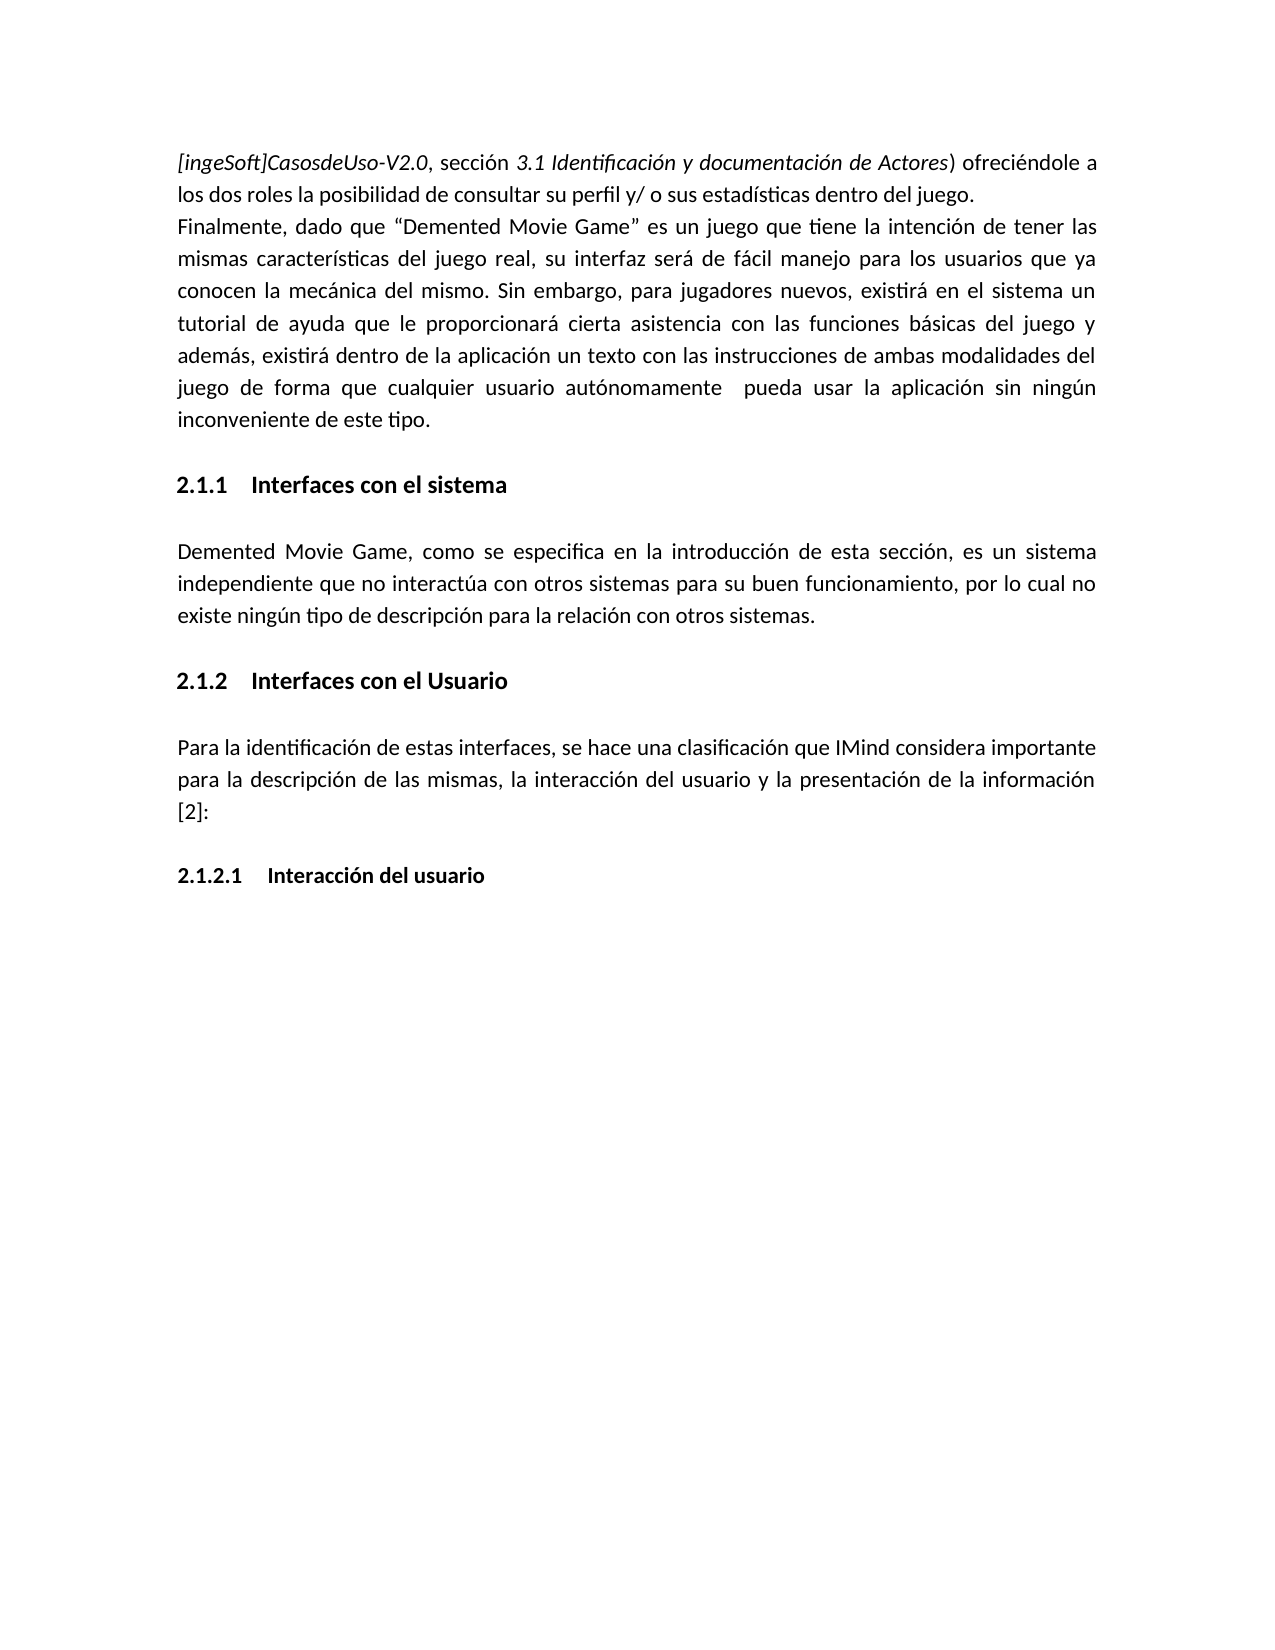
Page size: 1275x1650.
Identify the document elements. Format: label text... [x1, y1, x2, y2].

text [177, 148, 1098, 208]
text Demented Movie Game, como se especifica en la introducción de esta sección, es un sistema independiente que no interactúa con otros sistemas para su buen funcionamiento, por lo cual no existe ningún tipo de descripción para la relación con otros sistemas. [177, 537, 1098, 629]
subtitle Interfaces con el sistema [176, 469, 1098, 500]
text Para la identificación de estas interfaces, se hace una clasificación que IMind considera importante para la descripción de las mismas, la interacción del usuario y la presentación de la información [2]: [177, 733, 1098, 825]
text Finalmente, dado que “Demented Movie Game” es un juego que tiene la intención de tener las mismas características del juego real, su interfaz será de fácil manejo para los usuarios que ya conocen la mecánica del mismo. Sin embargo, para jugadores nuevos, existirá en el sistema un tutorial de ayuda que le proporcionará cierta asistencia con las funciones básicas del juego y además, existirá dentro de la aplicación un texto con las instrucciones de ambas modalidades del juego de forma que cualquier usuario autónomamente pueda usar la aplicación sin ningún inconveniente de este tipo. [177, 212, 1098, 433]
subtitle Interfaces con el Usuario [176, 666, 1098, 696]
subtitle Interacción del usuario [177, 861, 1098, 889]
